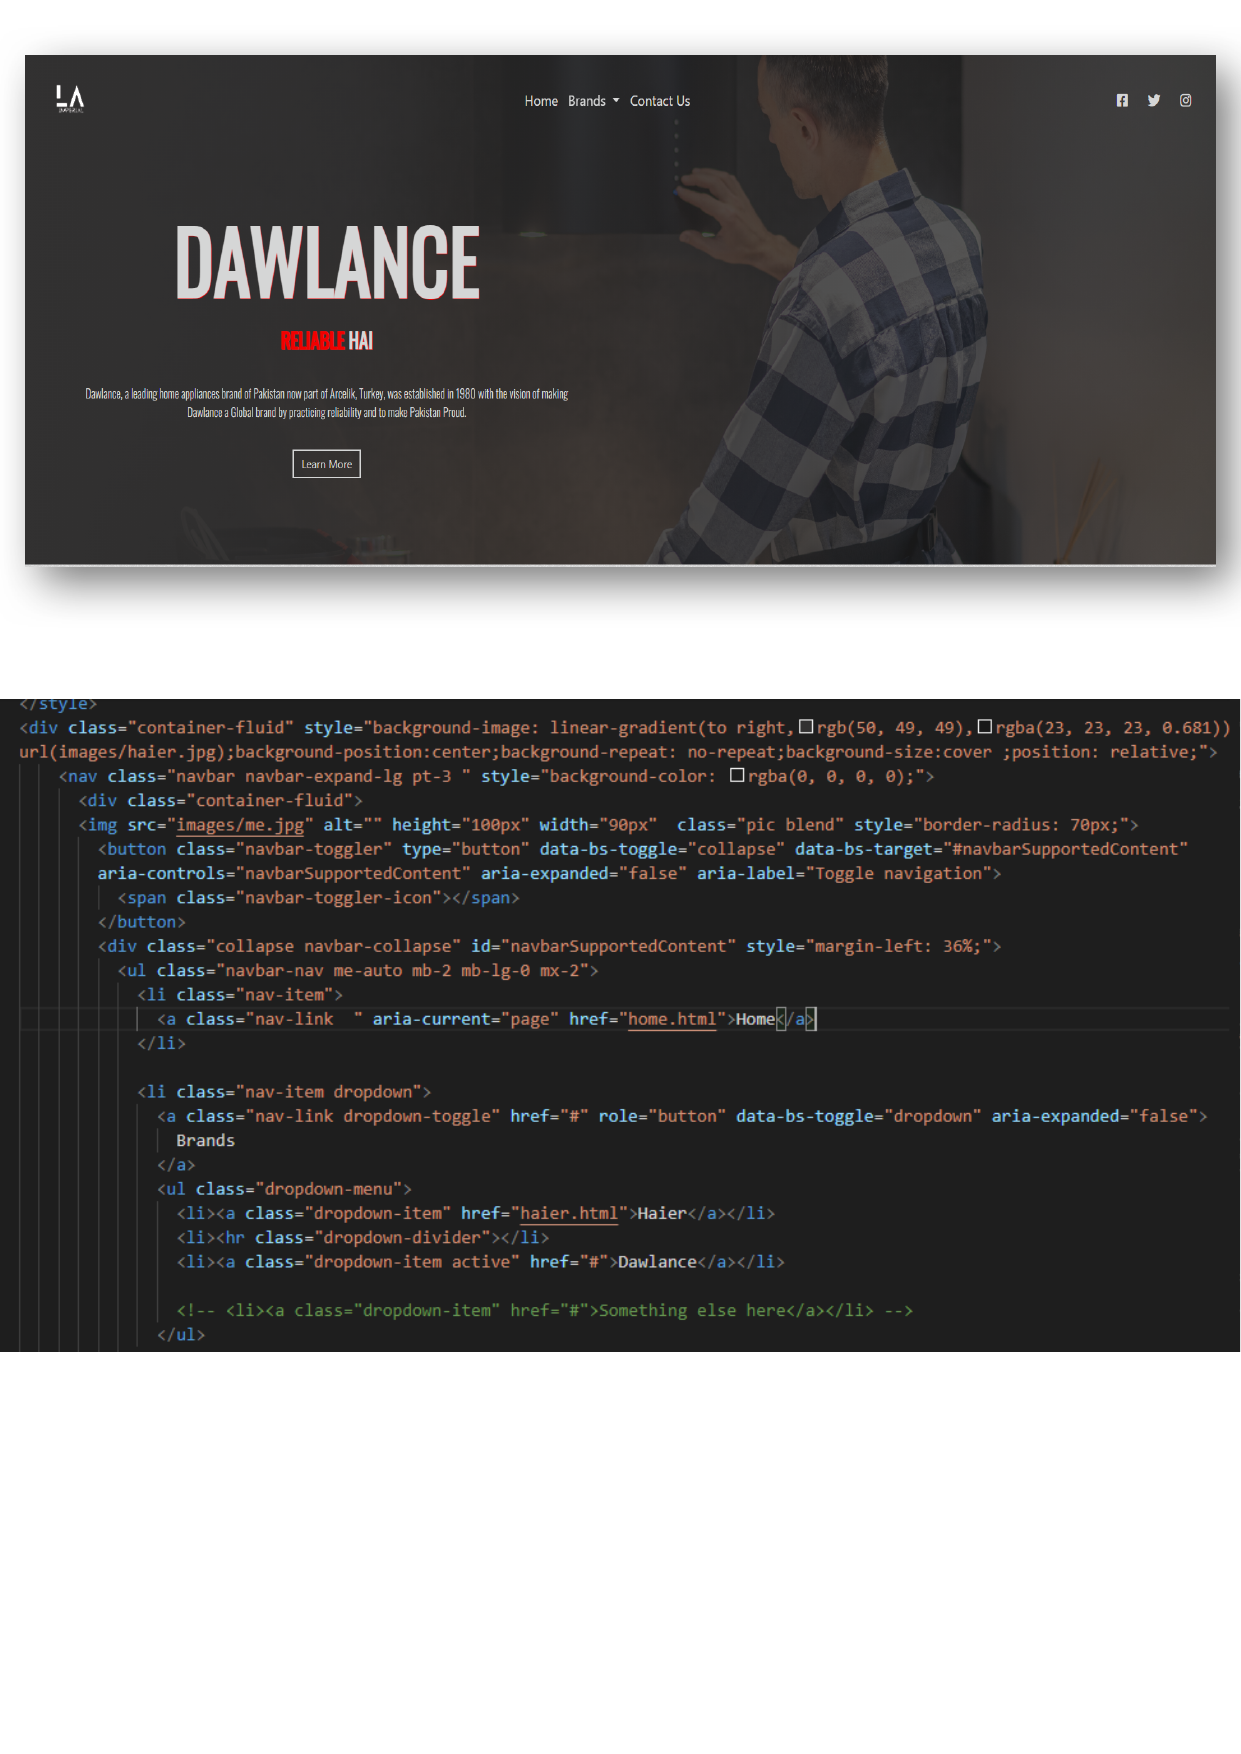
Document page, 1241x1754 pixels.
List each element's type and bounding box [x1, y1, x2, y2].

picture [25, 55, 1216, 567]
picture [0, 699, 1241, 1352]
